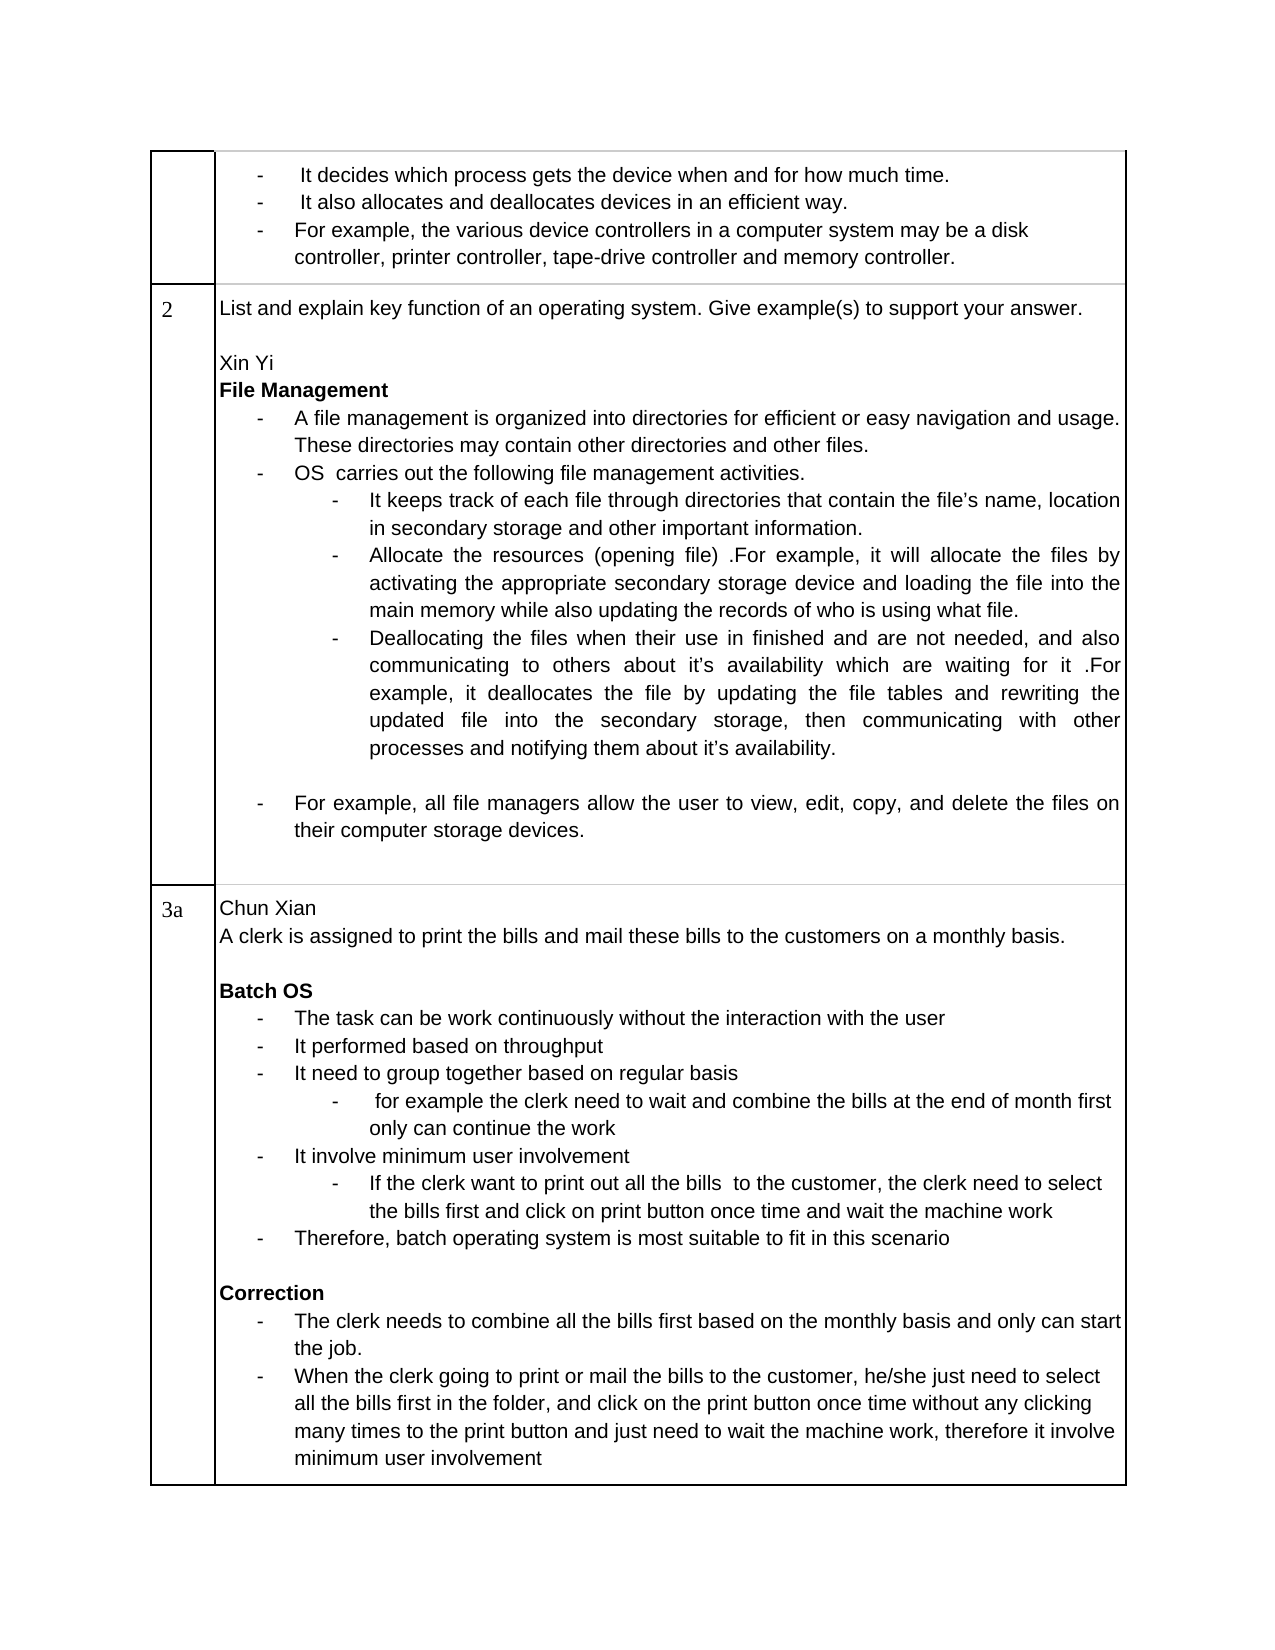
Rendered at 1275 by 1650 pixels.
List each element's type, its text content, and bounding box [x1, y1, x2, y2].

table_cell 3a [152, 886, 214, 1484]
table_cell List and explain key function of an operating system. Give example(s) to support your answer. Xin Yi File Management A file management is organized into directories for efficient or easy navigation and usage. These directories may contain other directories and other files. OS carries out the following file management activities. It keeps track of each file through directories that contain the file’s name, location in secondary storage and other important information. Allocate the resources (opening file) .For example, it will allocate the files by activating the appropriate secondary storage device and loading the file into the main memory while also updating the records of who is using what file. Deallocating the files when their use in finished and are not needed, and also communicating to others about it’s availability which are waiting for it .For example, it deallocates the file by updating the file tables and rewriting the updated file into the secondary storage, then communicating with other processes and notifying them about it’s availability. For example, all file managers allow the user to view, edit, copy, and delete the files on their computer storage devices. [216, 285, 1125, 884]
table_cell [216, 885, 1125, 1484]
table_cell 2 [152, 152, 214, 283]
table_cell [216, 152, 1125, 283]
table_cell 2 [152, 285, 214, 884]
